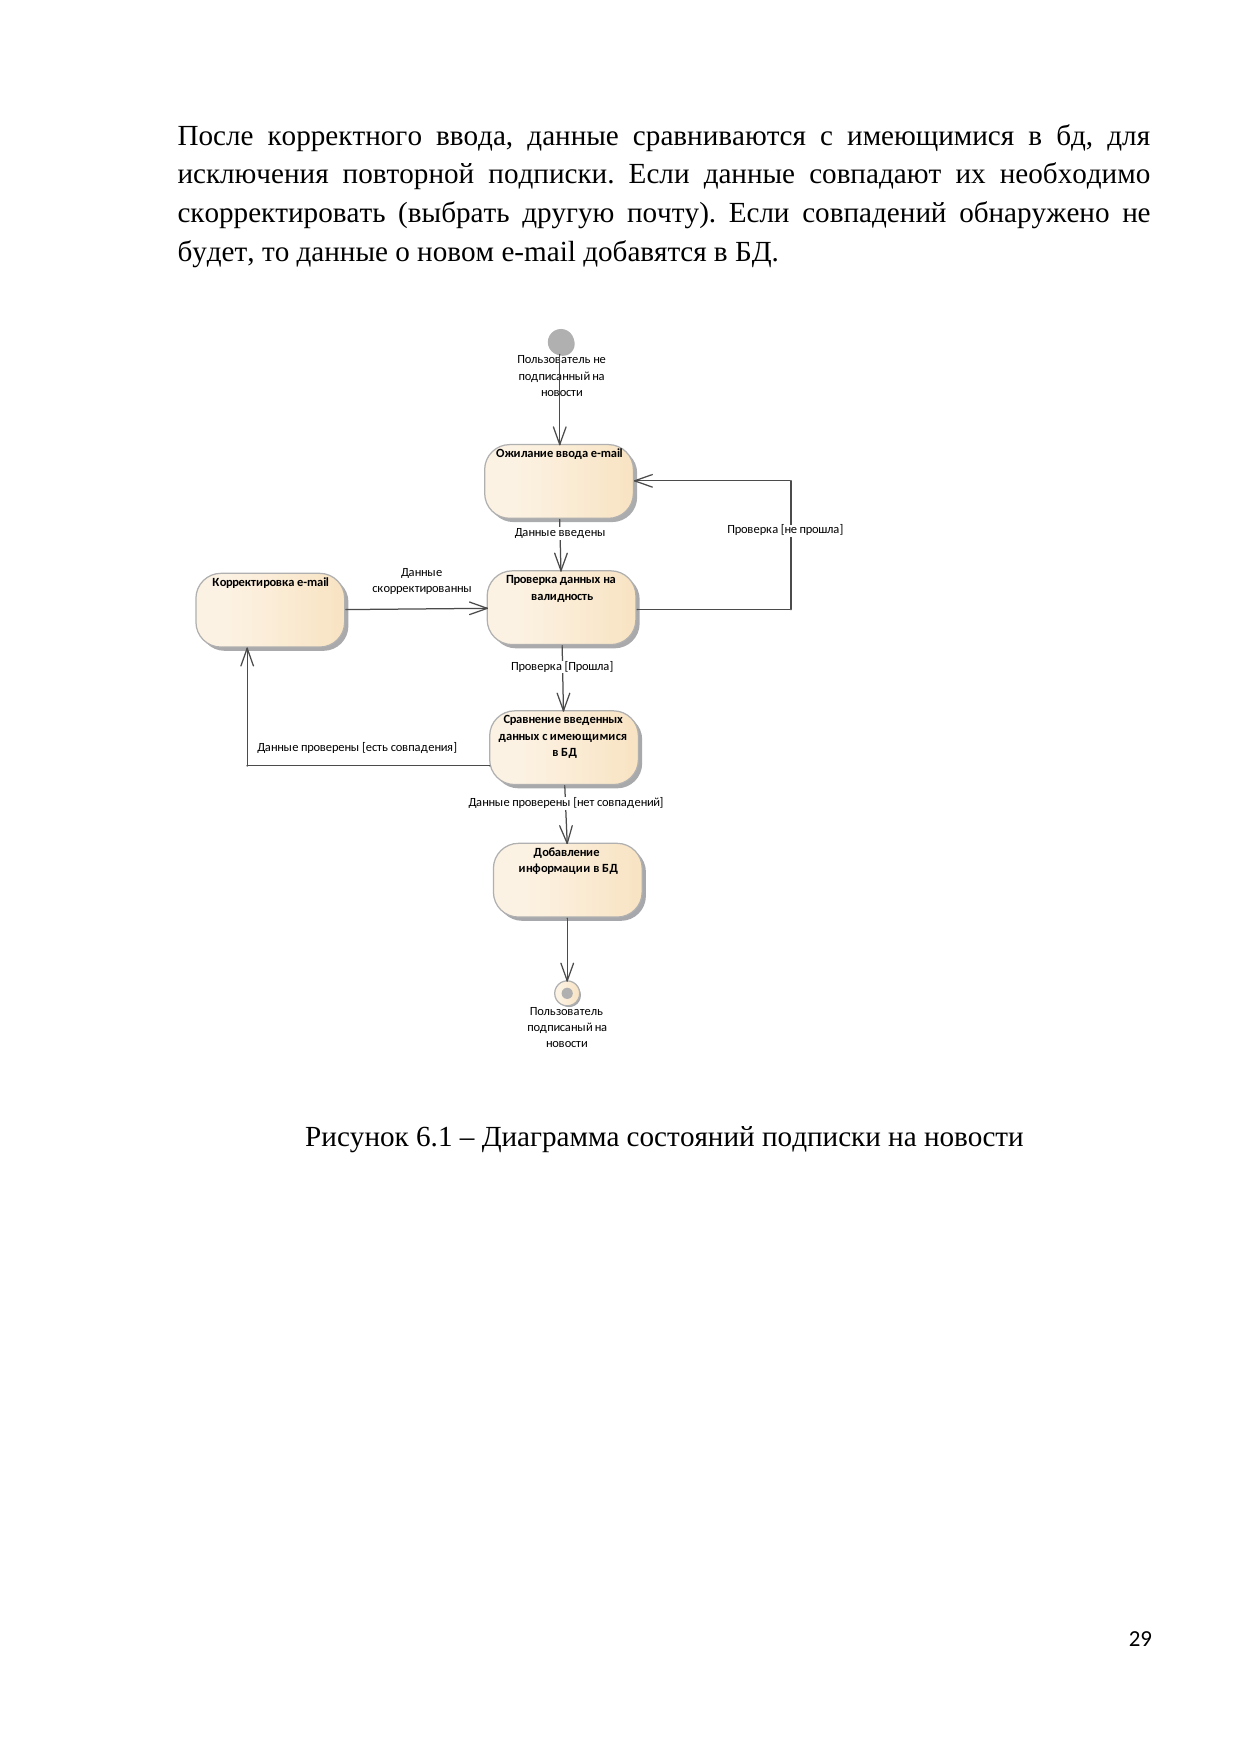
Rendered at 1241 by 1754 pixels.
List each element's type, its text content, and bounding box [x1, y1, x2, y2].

text Рисунок 6.1 – Диаграмма состояний подписки на новости [177, 1119, 1152, 1153]
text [177, 118, 1152, 267]
